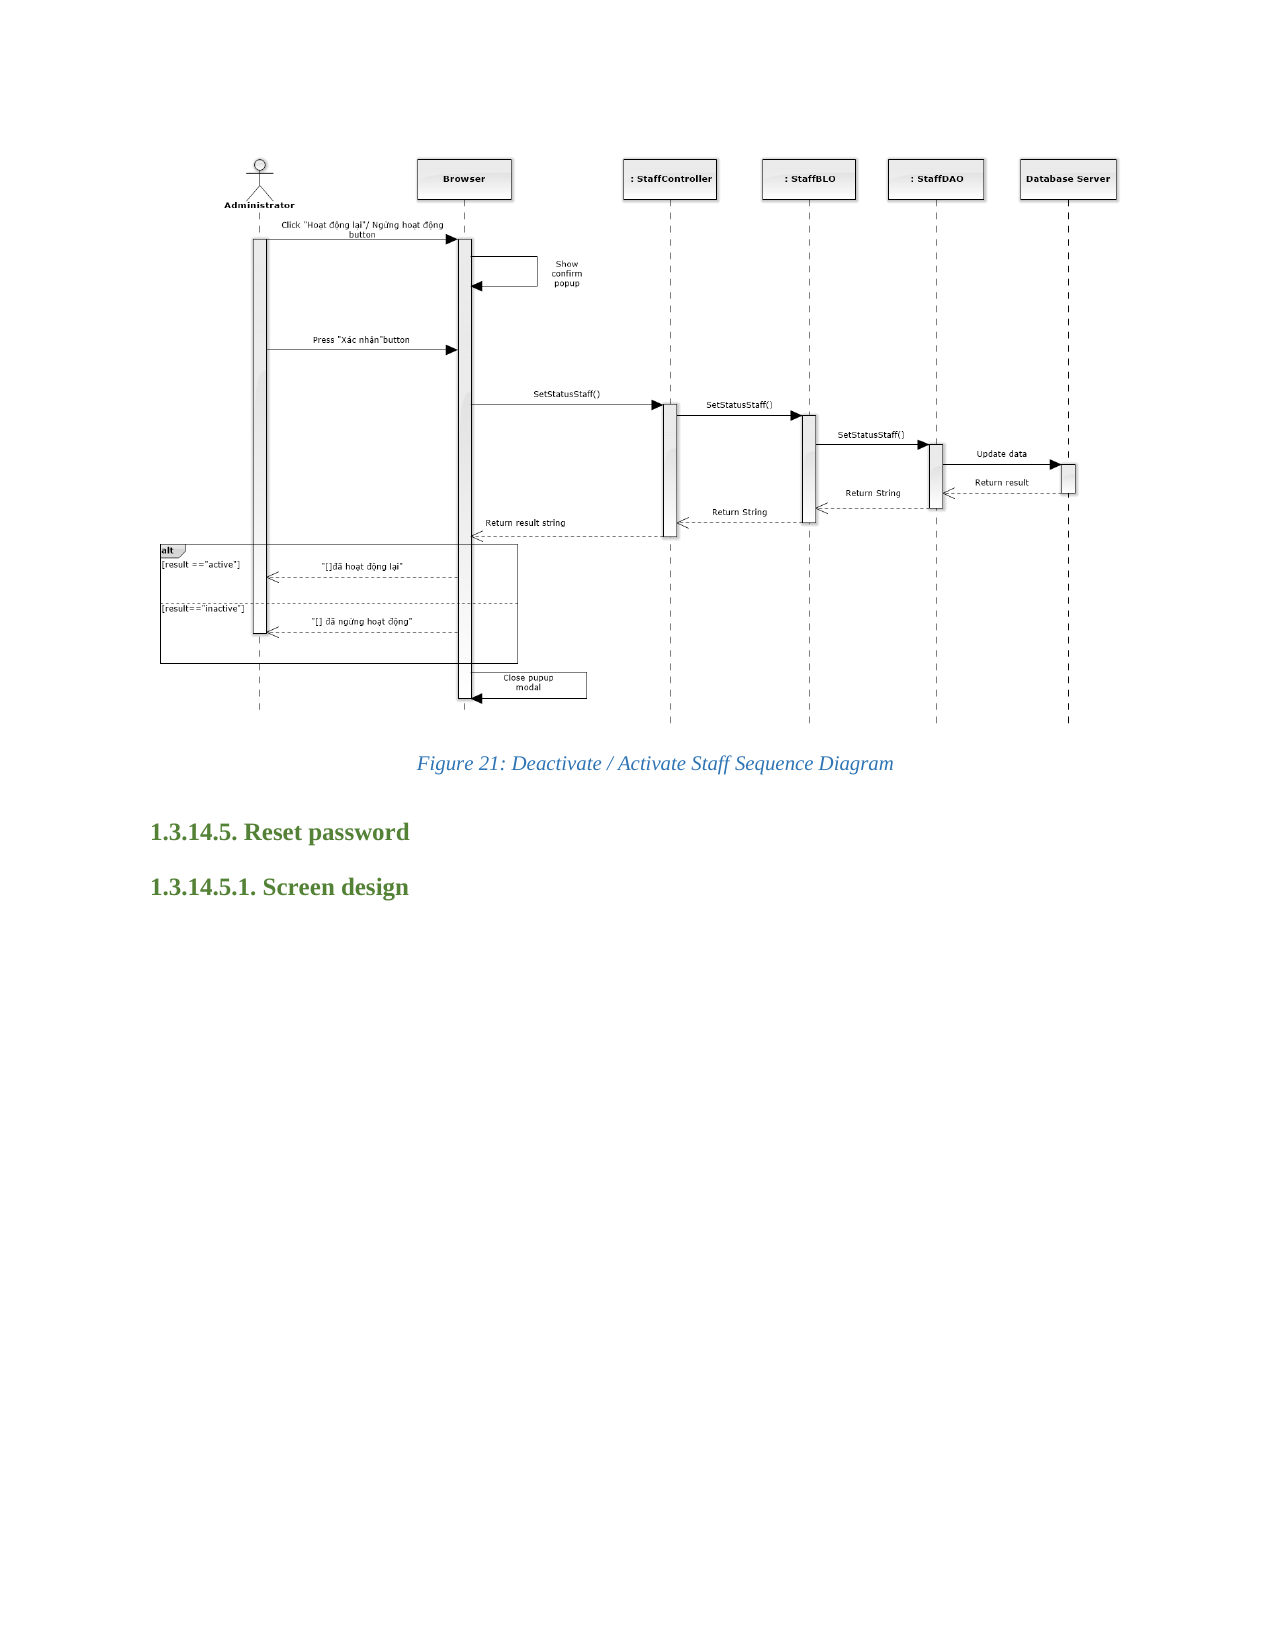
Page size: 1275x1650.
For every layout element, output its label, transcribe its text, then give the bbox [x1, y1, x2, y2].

picture [150, 150, 1125, 733]
subtitle Screen design [150, 872, 1125, 901]
subtitle Reset password [150, 817, 1125, 846]
